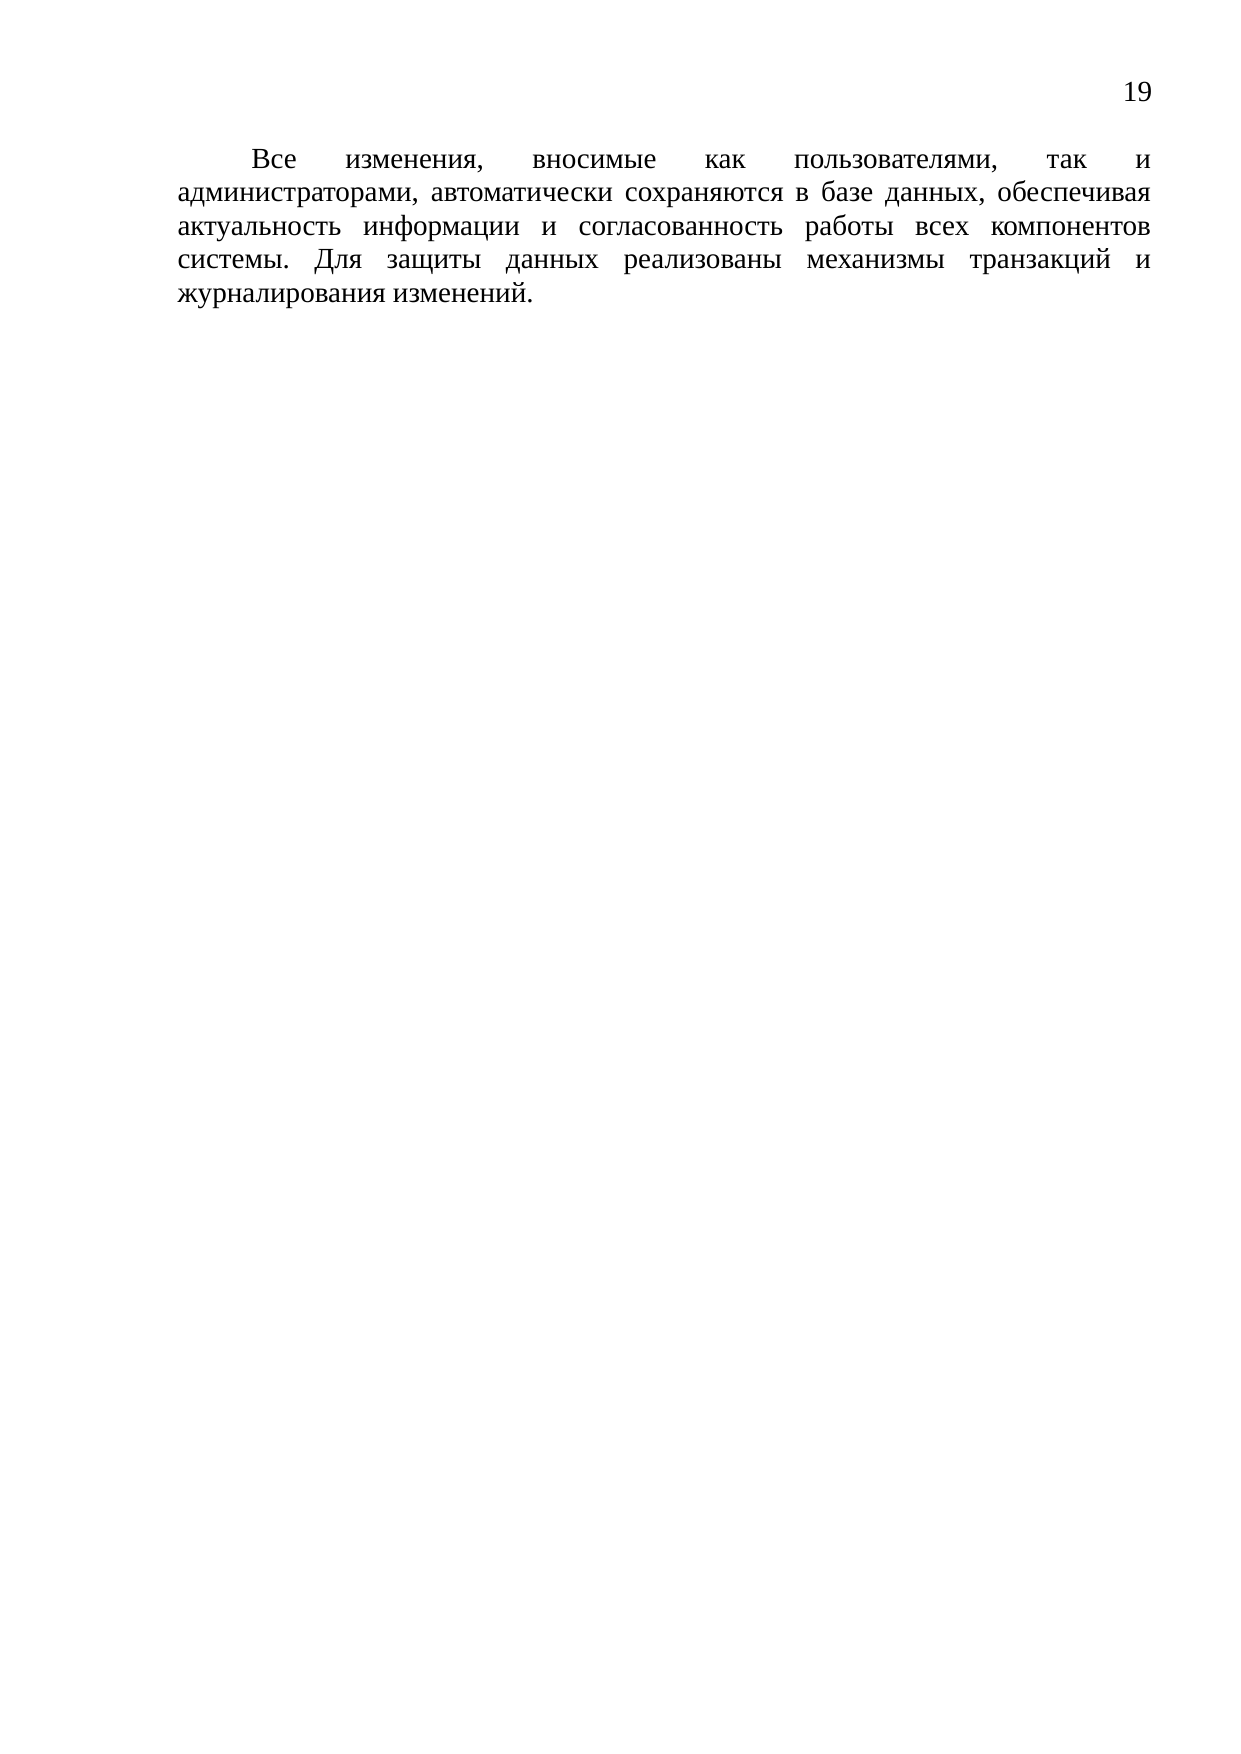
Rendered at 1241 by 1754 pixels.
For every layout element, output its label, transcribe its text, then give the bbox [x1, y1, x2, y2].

text Все изменения, вносимые как пользователями, так и администраторами, автоматически сохраняются в базе данных, обеспечивая актуальность информации и согласованность работы всех компонентов системы. Для защиты данных реализованы механизмы транзакций и журналирования изменений. [177, 141, 1152, 309]
